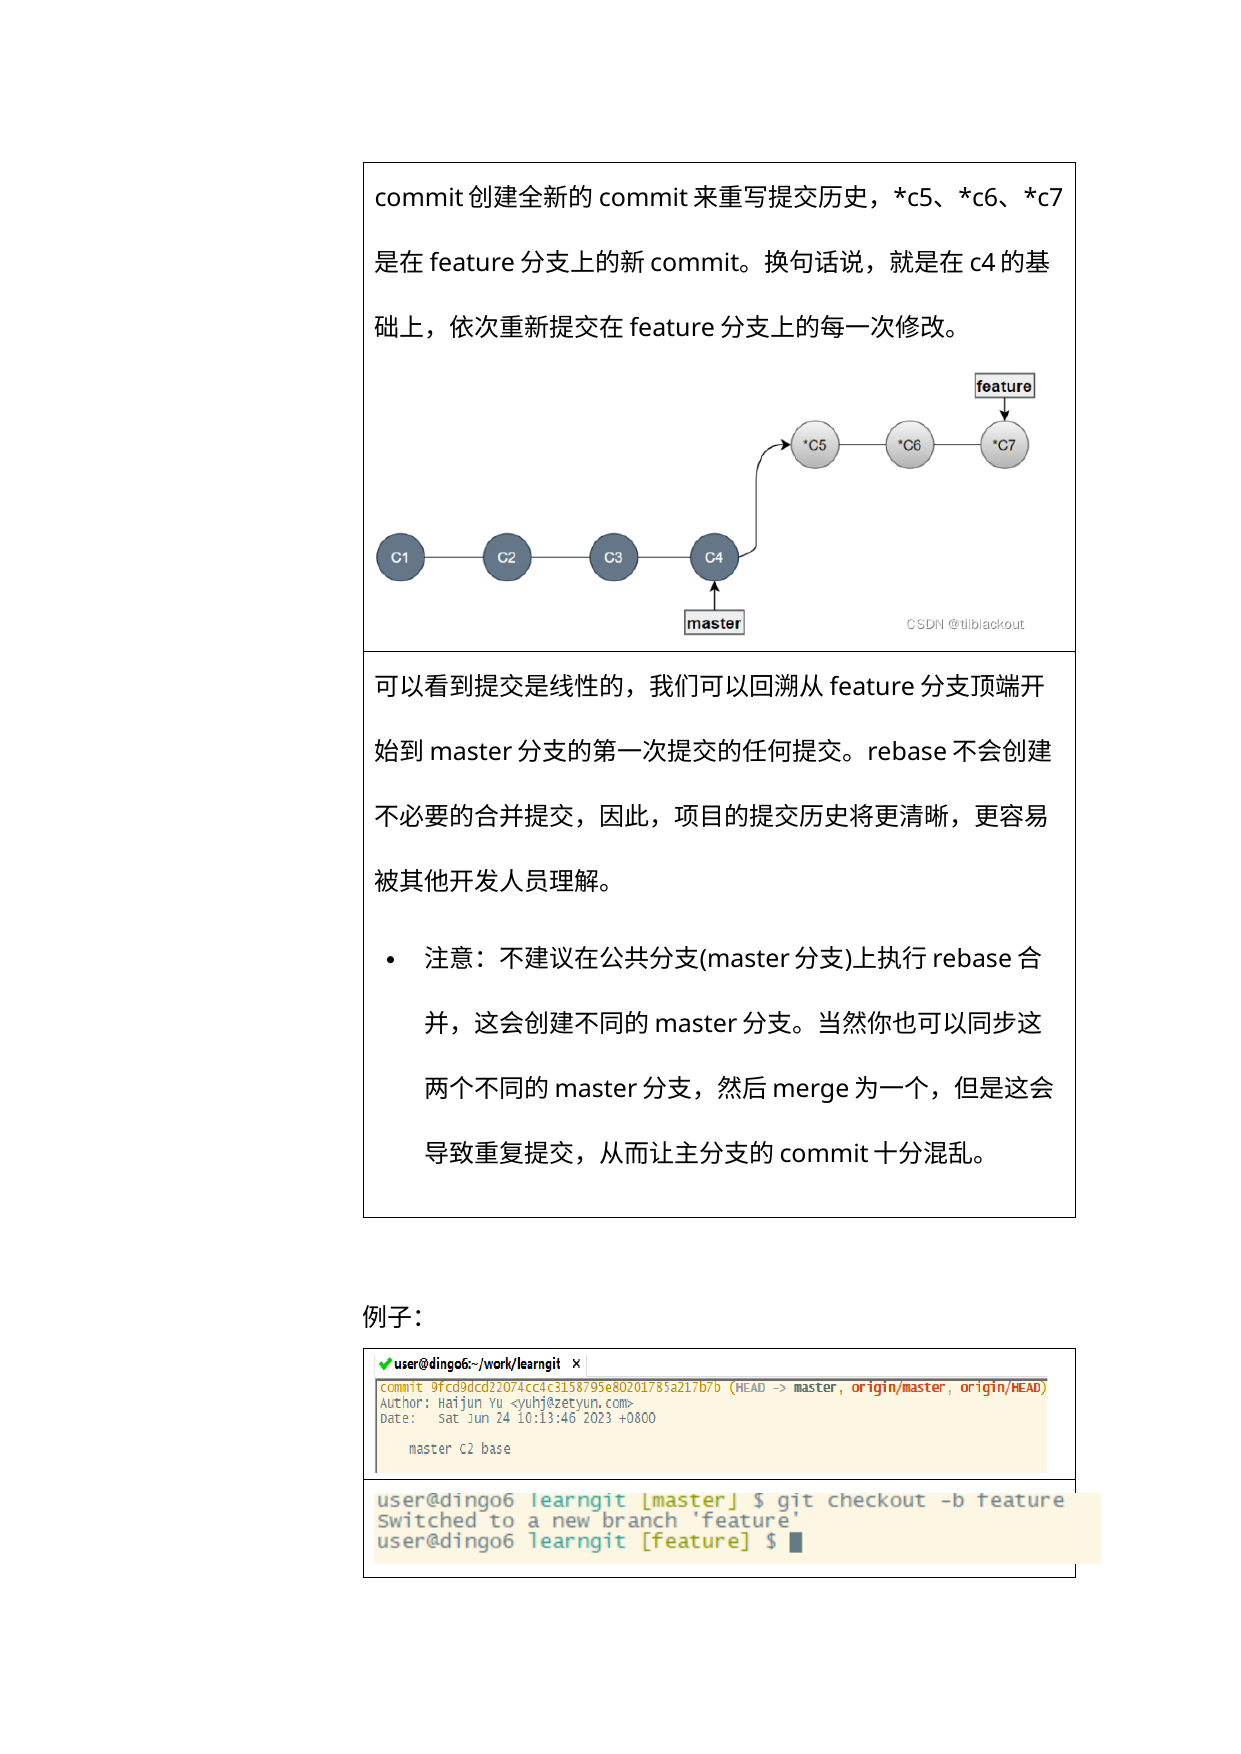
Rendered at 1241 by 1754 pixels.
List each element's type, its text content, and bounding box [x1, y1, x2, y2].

table_cell 可以看到提交是线性的，我们可以回溯从feature分支顶端开始到master分支的第一次提交的任何提交。rebase不会创建不必要的合并提交，因此，项目的提交历史将更清晰，更容易被其他开发人员理解。 注意：不建议在公共分支(master分支)上执行rebase合并，这会创建不同的master分支。当然你也可以同步这两个不同的master分支，然后merge为一个，但是这会导致重复提交，从而让主分支的commit十分混乱。 [364, 652, 1075, 1217]
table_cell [364, 163, 1075, 651]
table_header [364, 1349, 1075, 1479]
picture [374, 371, 1037, 637]
picture [374, 1493, 1101, 1564]
list 例子： [362, 1283, 1053, 1348]
table_cell [364, 1480, 1075, 1577]
picture [374, 1355, 1048, 1473]
